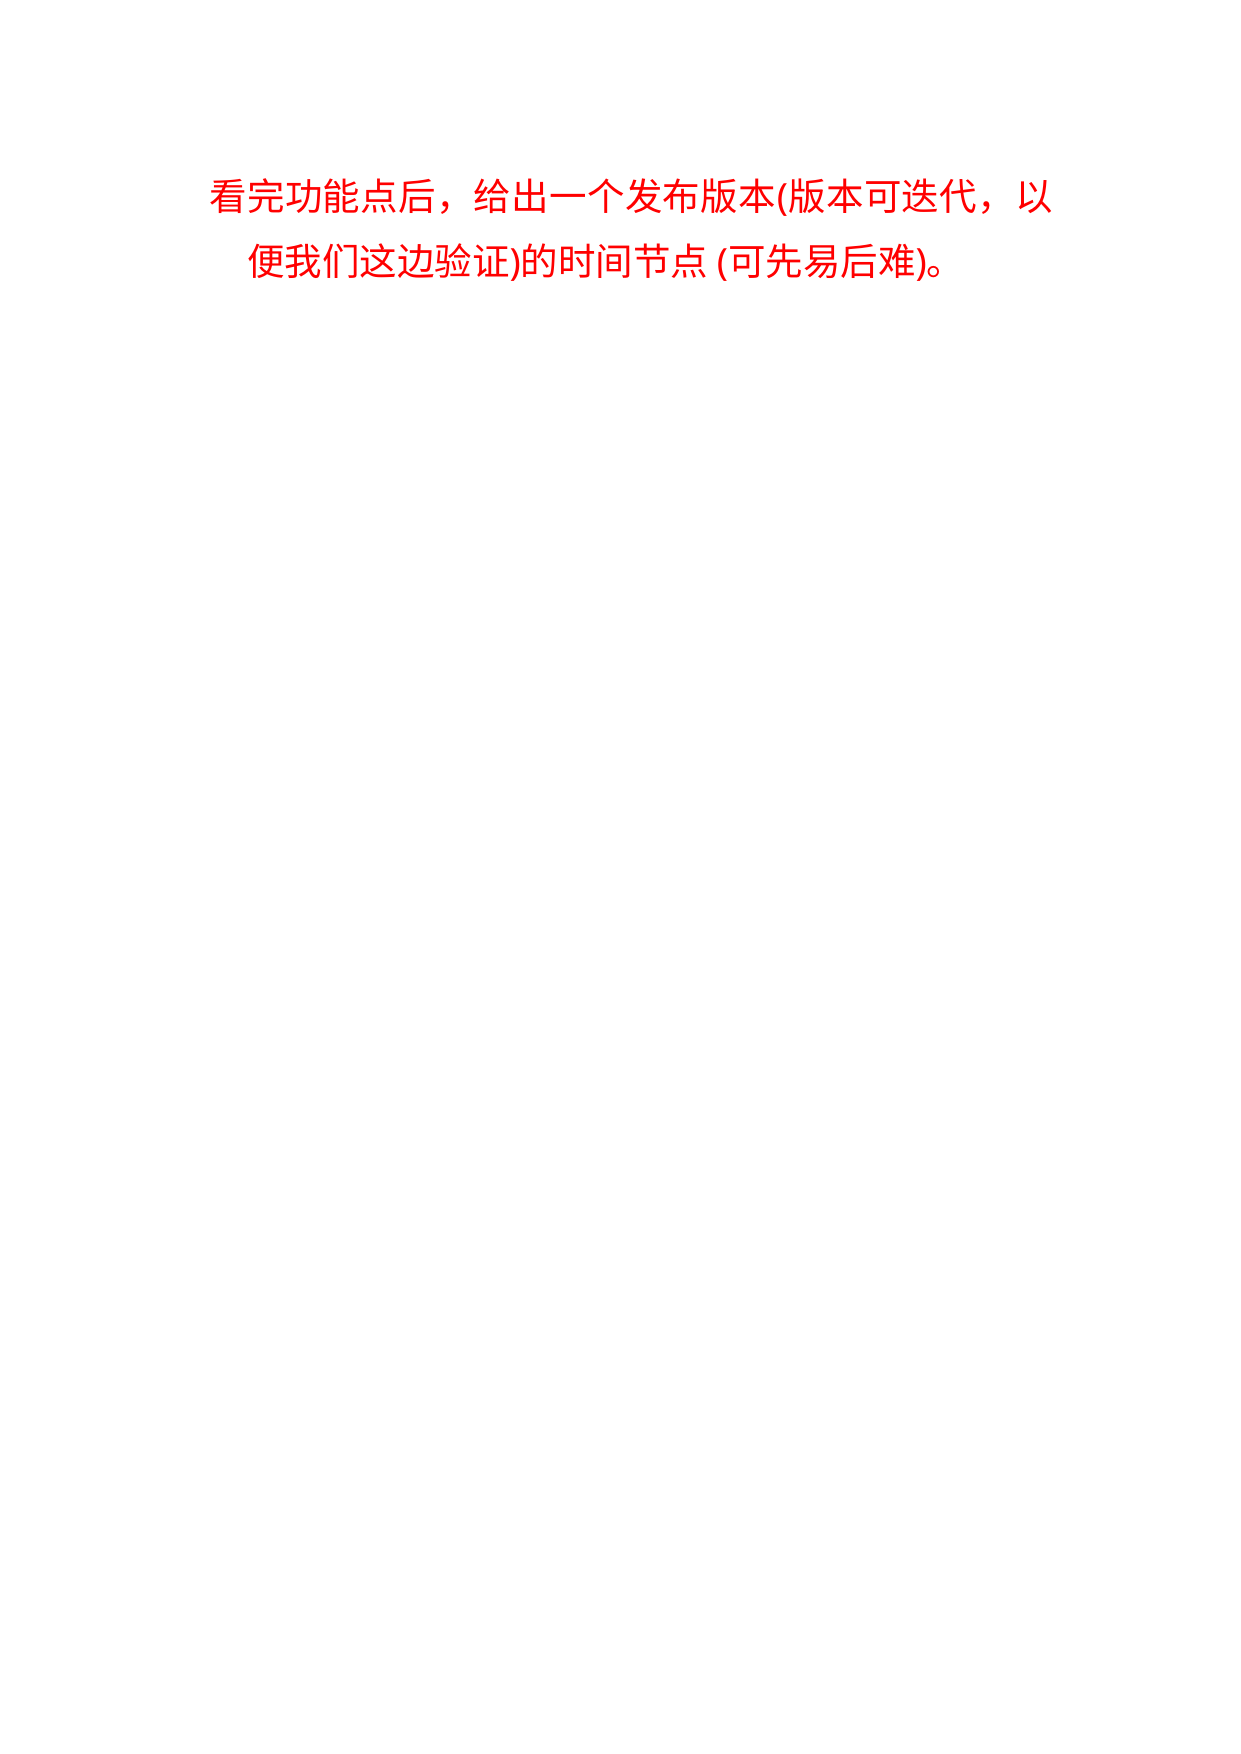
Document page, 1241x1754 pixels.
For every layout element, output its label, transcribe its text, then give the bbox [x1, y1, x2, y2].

list 看完功能点后，给出一个发布版本(版本可迭代，以便我们这边验证)的时间节点 (可先易后难)。 [209, 162, 1053, 292]
